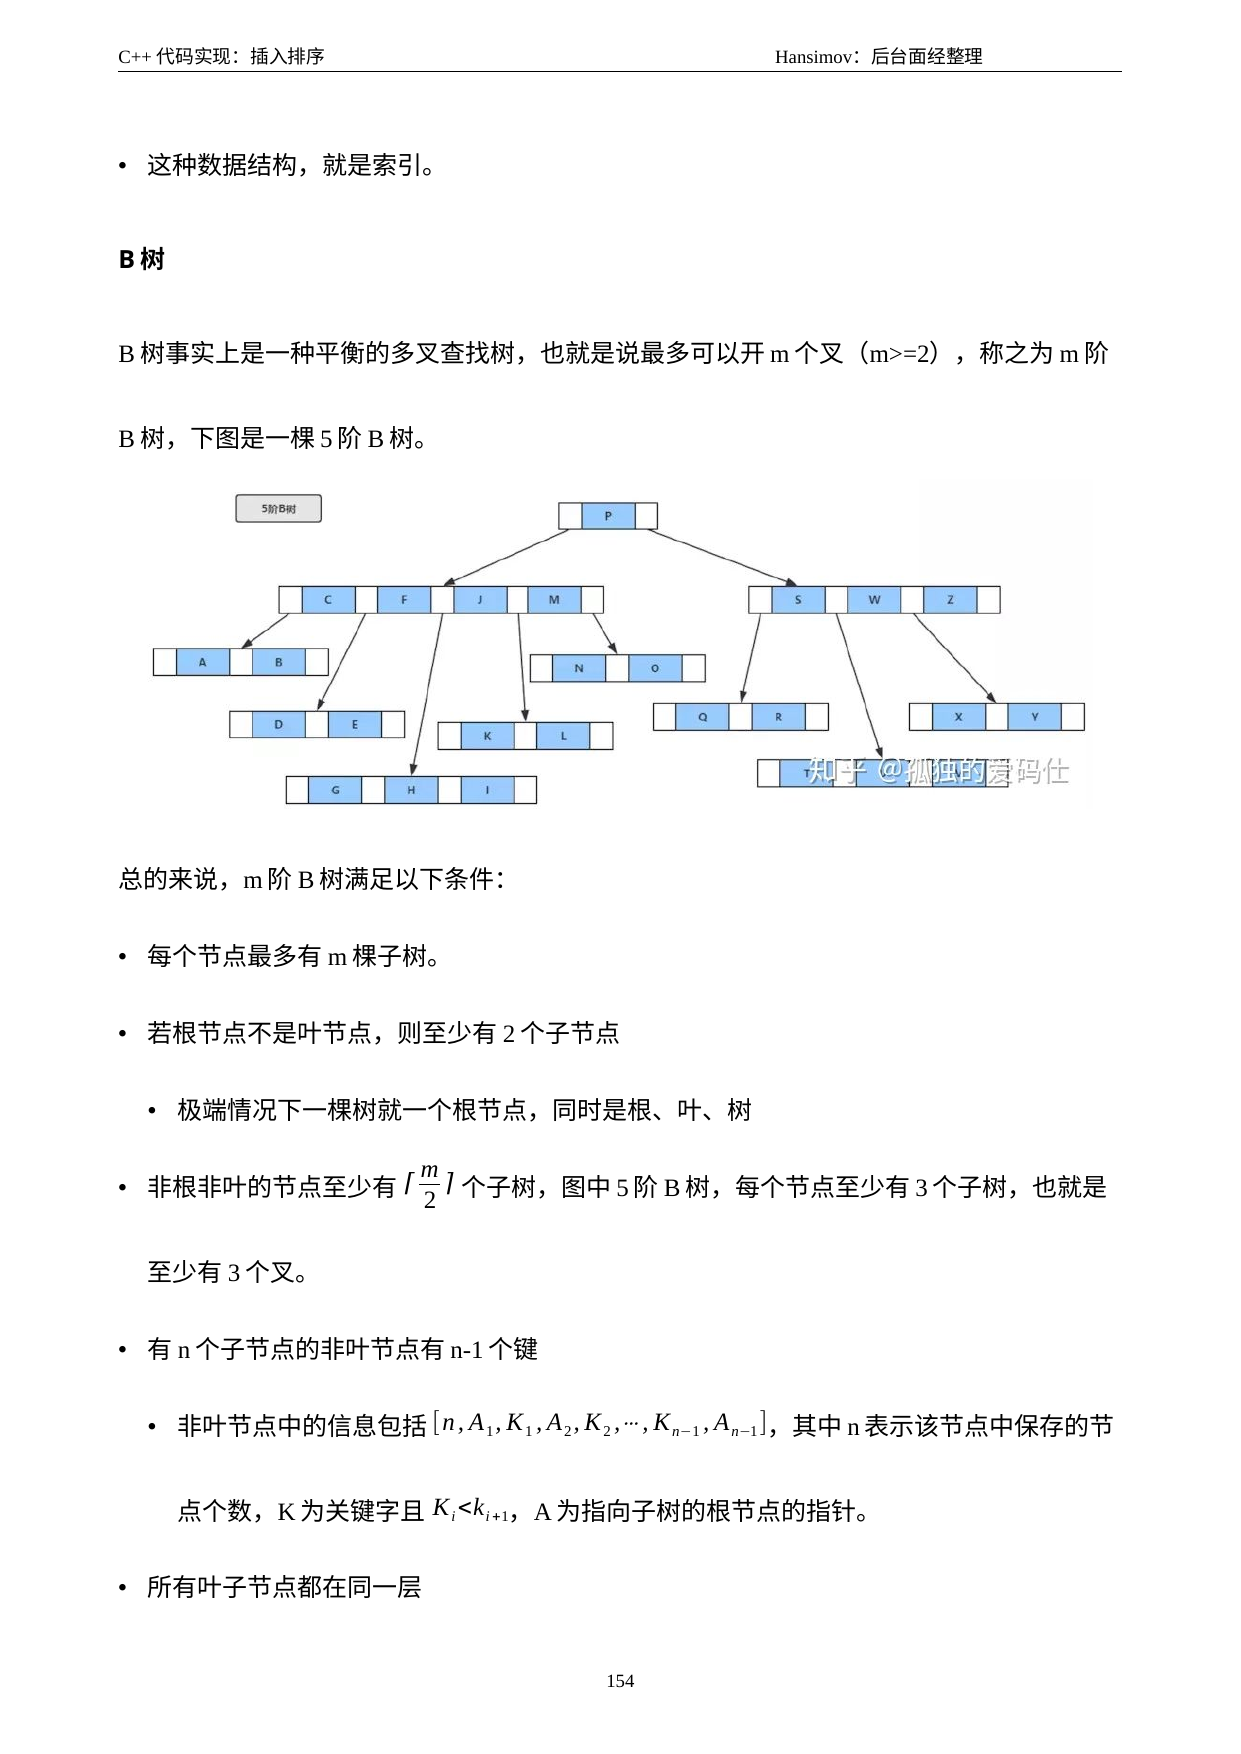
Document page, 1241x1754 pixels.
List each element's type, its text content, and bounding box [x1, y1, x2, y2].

text 所有叶子节点都在同一层 [118, 1552, 1122, 1620]
text 总的来说，m阶B树满足以下条件： [118, 843, 1122, 911]
text 每个节点最多有m棵子树。 [118, 920, 1122, 988]
text 有n个子节点的非叶节点有n-1个键 [118, 1313, 1122, 1381]
text 极端情况下一棵树就一个根节点，同时是根、叶、树 [148, 1074, 1122, 1142]
subtitle B树 [118, 224, 1097, 292]
text 非叶节点中的信息包括 ，其中n表示该节点中保存的节点个数，K为关键字且 ，A为指向子树的根节点的指针。 [148, 1390, 1122, 1543]
text 若根节点不是叶节点，则至少有2个子节点 [118, 997, 1122, 1065]
text 非根非叶的节点至少有 个子树，图中5阶B树，每个节点至少有3个子树，也就是至少有3个叉。 [118, 1151, 1122, 1304]
text 这种数据结构，就是索引。 [118, 130, 1122, 198]
text B树事实上是一种平衡的多叉查找树，也就是说最多可以开m个叉（m>=2），称之为m阶B树，下图是一棵5阶B树。 [118, 318, 1122, 471]
picture [147, 479, 1093, 809]
